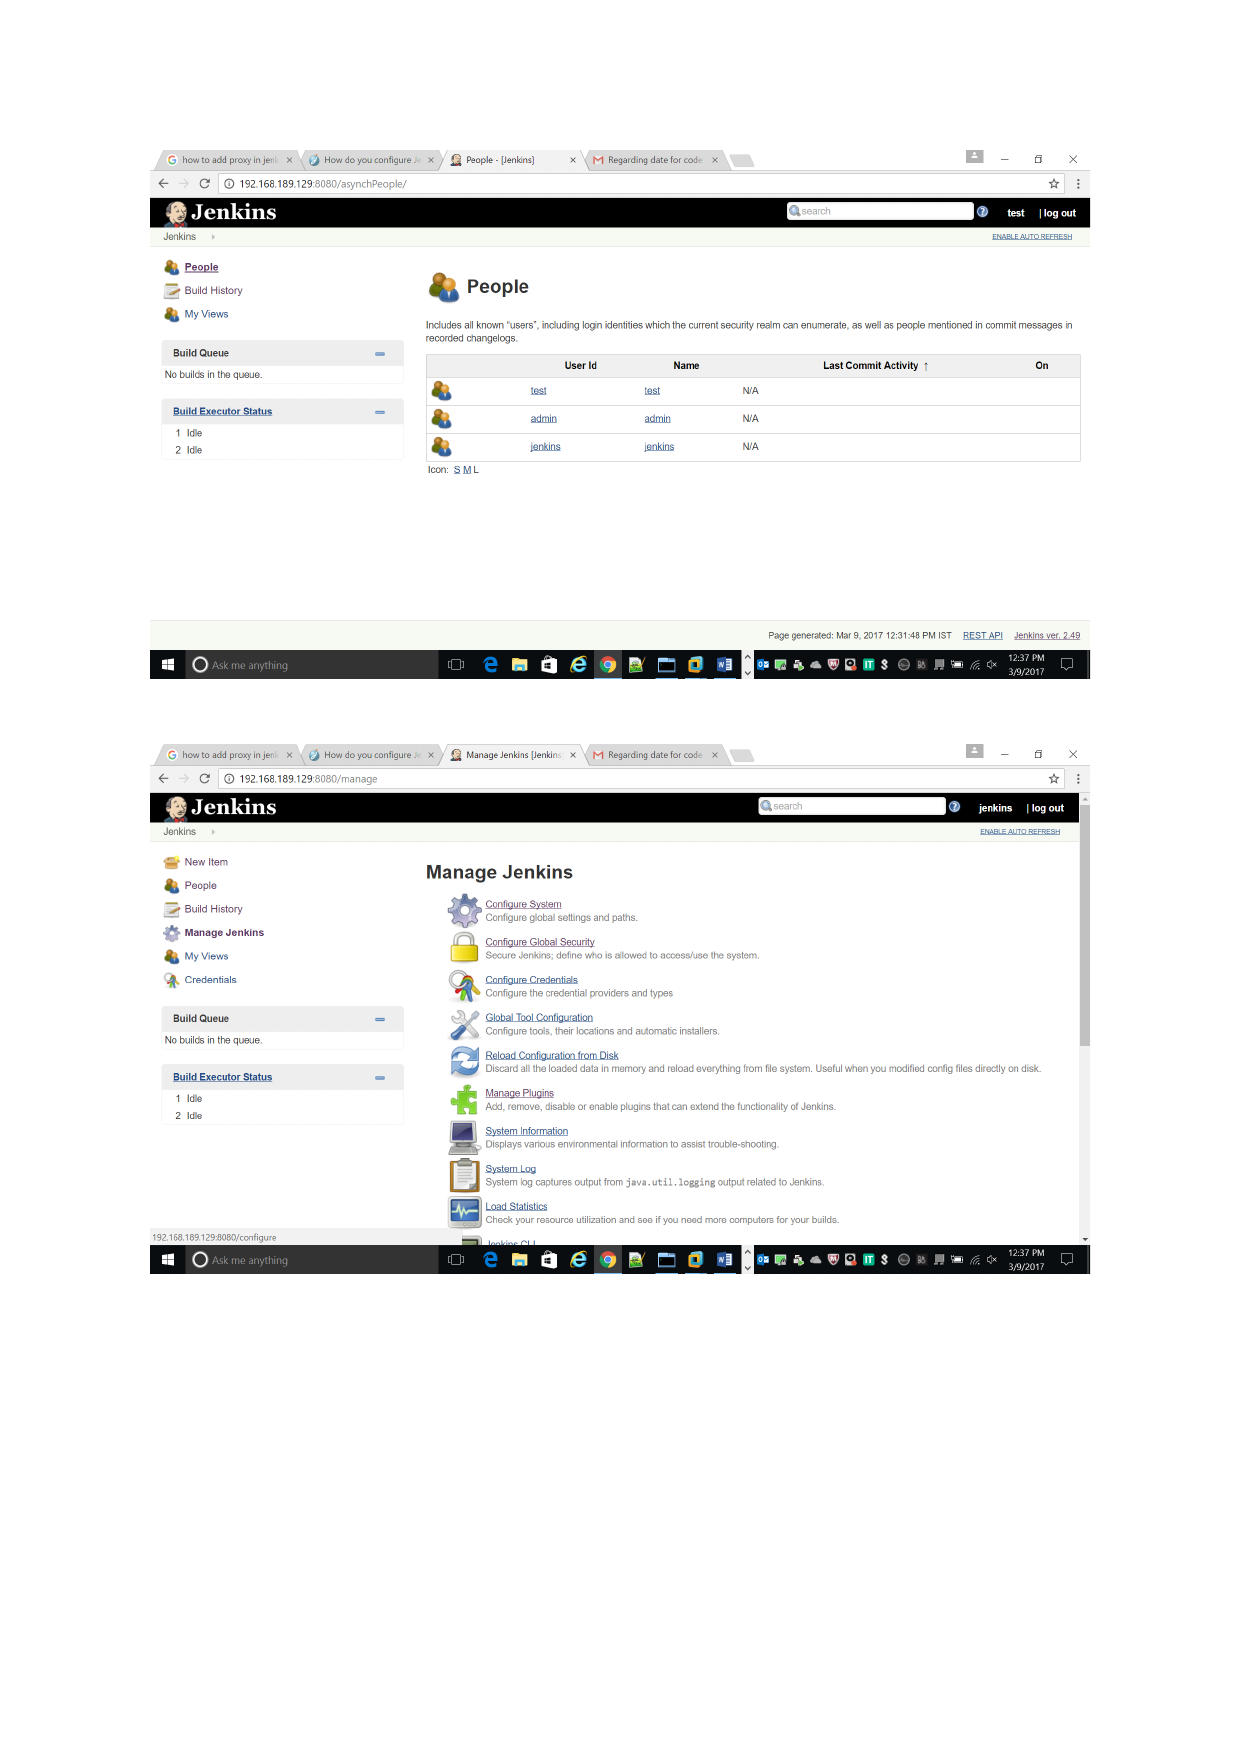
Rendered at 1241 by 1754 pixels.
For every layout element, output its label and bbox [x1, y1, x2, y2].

picture [150, 744, 1091, 1274]
picture [150, 150, 1091, 679]
